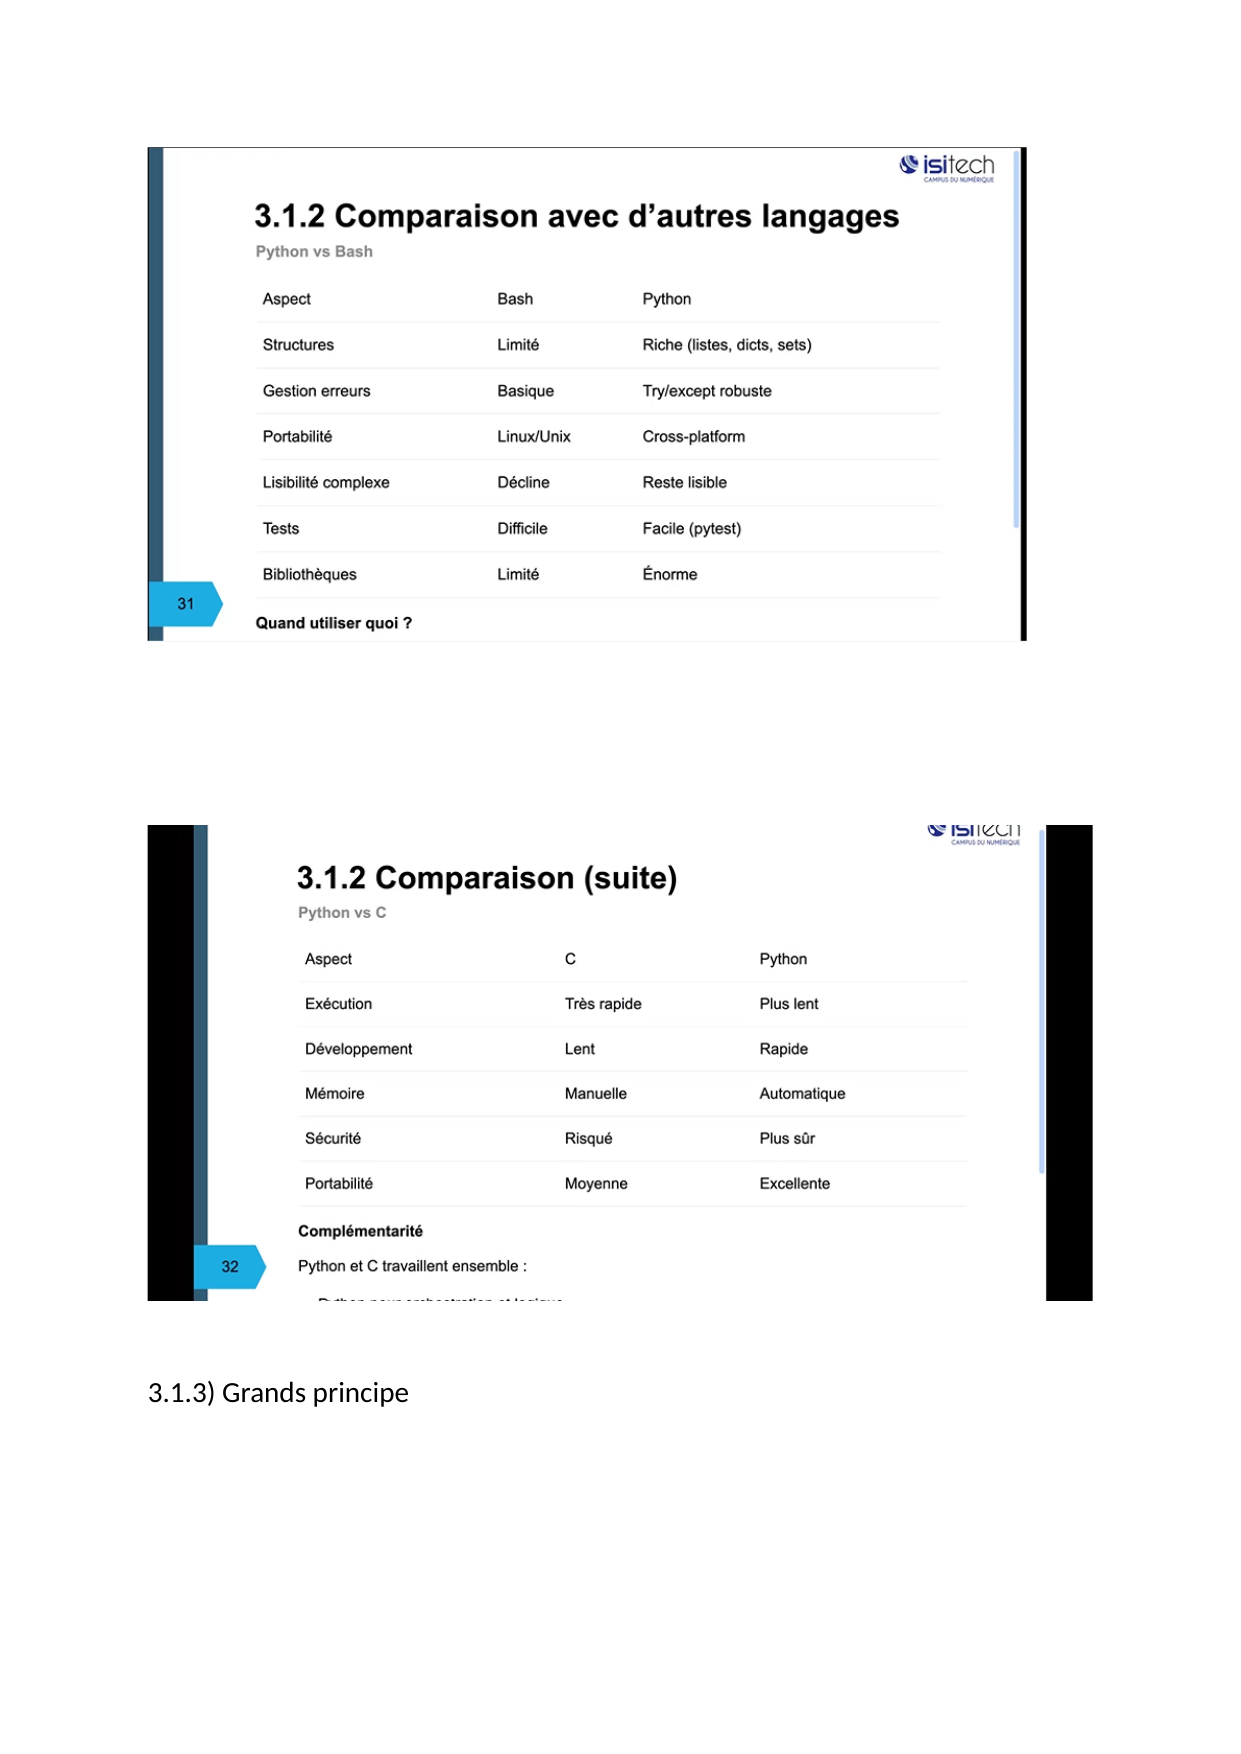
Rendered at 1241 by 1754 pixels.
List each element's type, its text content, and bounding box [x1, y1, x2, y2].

picture [147, 825, 1093, 1301]
text 3.1.3) Grands principe [148, 1374, 1093, 1410]
picture [147, 147, 1027, 642]
